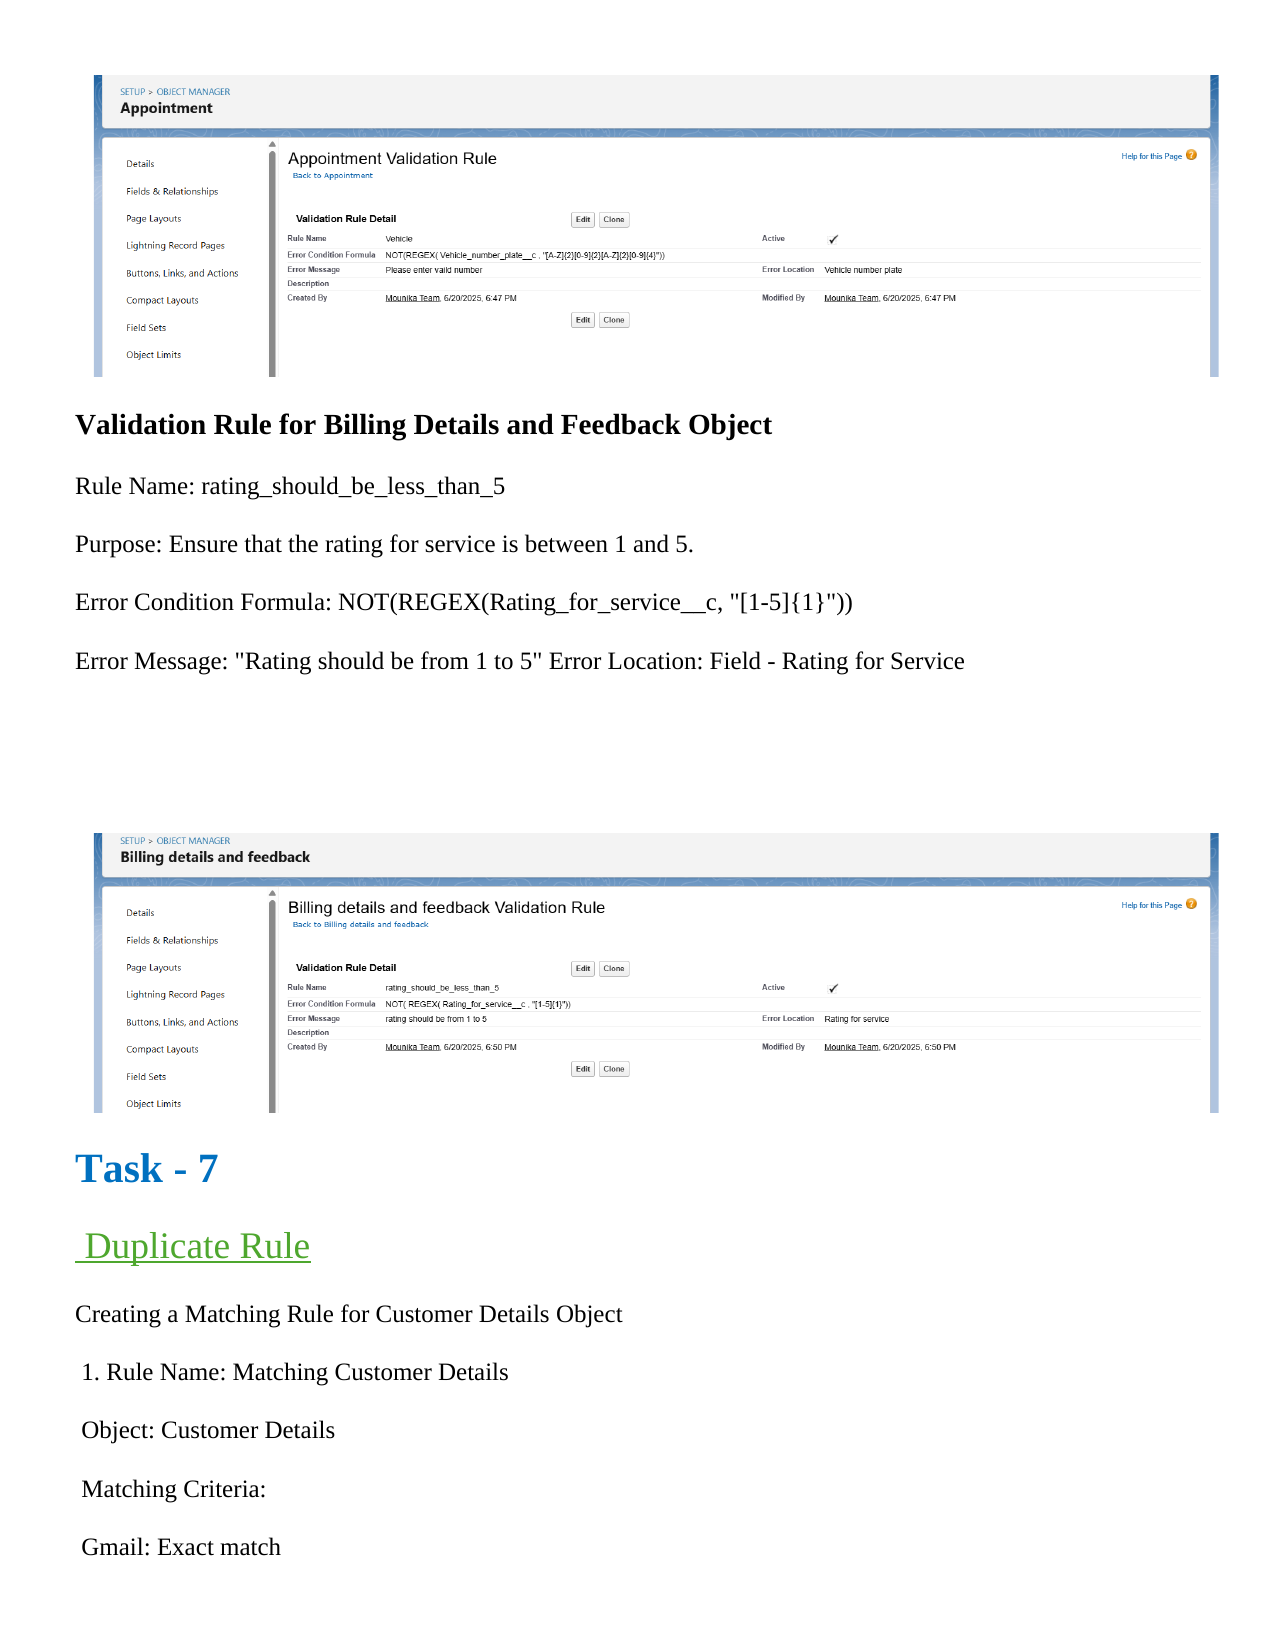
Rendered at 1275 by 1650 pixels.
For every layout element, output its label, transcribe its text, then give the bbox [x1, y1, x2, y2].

text Task - 7 [75, 1143, 1200, 1191]
text Duplicate Rule [75, 1224, 1200, 1267]
text Rule Name: rating_should_be_less_than_5 [75, 471, 1200, 499]
text Object: Customer Details [75, 1415, 1200, 1444]
text Validation Rule for Billing Details and Feedback Object [75, 407, 1200, 441]
text Matching Criteria: [75, 1474, 1200, 1502]
text Gmail: Exact match [75, 1532, 1200, 1561]
text Error Condition Formula: NOT(REGEX(Rating_for_service__c, "[1-5]{1}")) [75, 587, 1200, 616]
text 1. Rule Name: Matching Customer Details [75, 1357, 1200, 1386]
text Error Message: "Rating should be from 1 to 5" Error Location: Field - Rating for Service [75, 646, 1200, 674]
text Creating a Matching Rule for Customer Details Object [75, 1299, 1200, 1327]
text Purpose: Ensure that the rating for service is between 1 and 5. [75, 529, 1200, 558]
